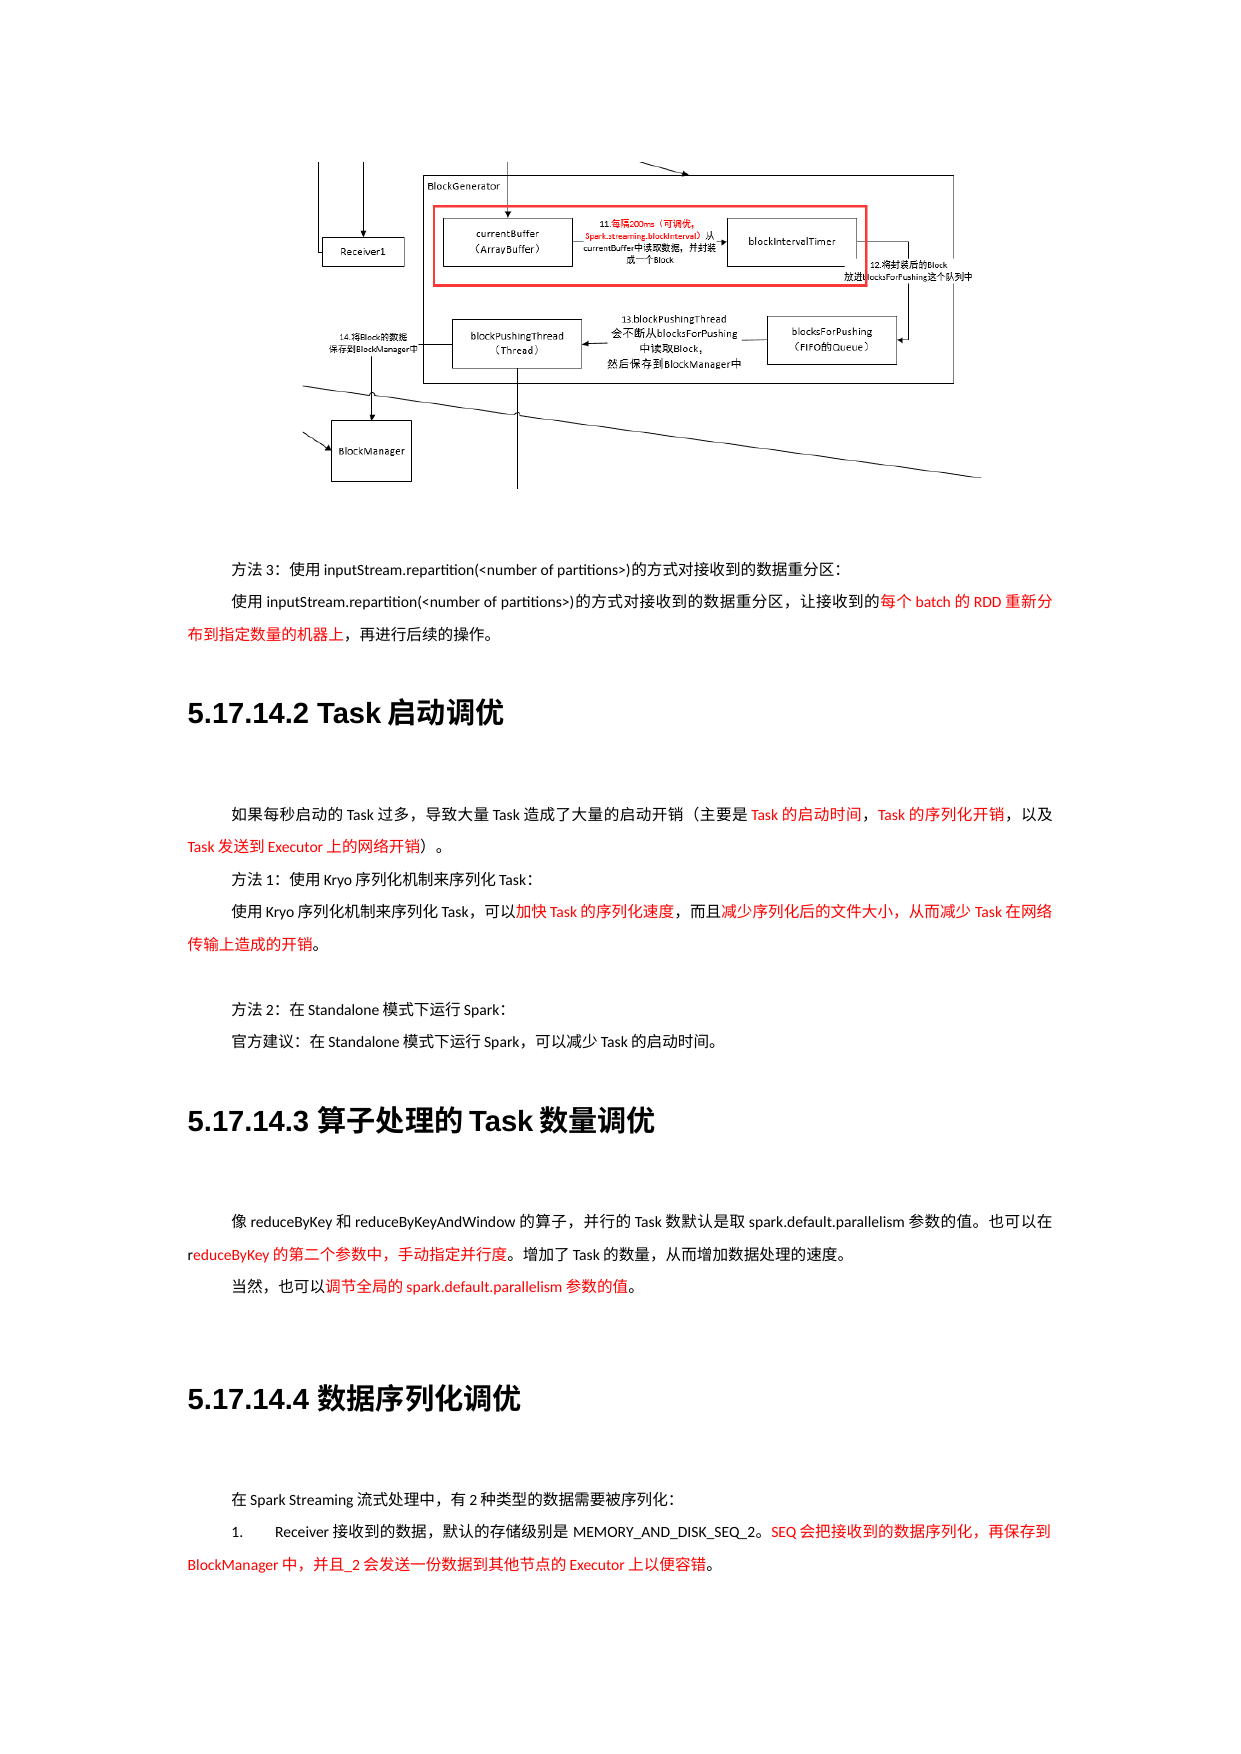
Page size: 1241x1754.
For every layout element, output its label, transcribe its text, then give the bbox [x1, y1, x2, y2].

text 方法2：在Standalone模式下运行Spark： [187, 992, 1053, 1024]
list Receiver接收到的数据，默认的存储级别是MEMORY_AND_DISK_SEQ_2。SEQ会把接收到的数据序列化，再保存到BlockManager中，并且_2会发送一份数据到其他节点的Executor上以便容错。 [187, 1515, 1053, 1580]
subtitle 5.17.14.3 算子处理的Task数量调优 [187, 1086, 1053, 1151]
text 像reduceByKey和reduceByKeyAndWindow的算子，并行的Task数默认是取spark.default.parallelism参数的值。也可以在reduceByKey的第二个参数中，手动指定并行度。增加了Task的数量，从而增加数据处理的速度。 [187, 1205, 1053, 1270]
text 使用Kryo序列化机制来序列化Task，可以加快Task的序列化速度，而且减少序列化后的文件大小，从而减少Task在网络传输上造成的开销。 [187, 894, 1053, 959]
text 当然，也可以调节全局的spark.default.parallelism参数的值。 [187, 1270, 1053, 1302]
text 如果每秒启动的Task过多，导致大量Task造成了大量的启动开销（主要是Task的启动时间，Task的序列化开销，以及Task发送到Executor上的网络开销）。 [187, 797, 1053, 862]
picture [302, 162, 982, 489]
text 官方建议：在Standalone模式下运行Spark，可以减少Task的启动时间。 [187, 1024, 1053, 1057]
text 方法1：使用Kryo序列化机制来序列化Task： [187, 862, 1053, 894]
subtitle 5.17.14.4 数据序列化调优 [187, 1364, 1053, 1429]
text 使用inputStream.repartition(<number of partitions>)的方式对接收到的数据重分区，让接收到的每个batch的RDD重新分布到指定数量的机器上，再进行后续的操作。 [187, 584, 1053, 649]
text 方法3：使用inputStream.repartition(<number of partitions>)的方式对接收到的数据重分区： [187, 552, 1053, 584]
text 在Spark Streaming流式处理中，有2种类型的数据需要被序列化： [187, 1482, 1053, 1515]
subtitle 5.17.14.2 Task启动调优 [187, 679, 1053, 744]
